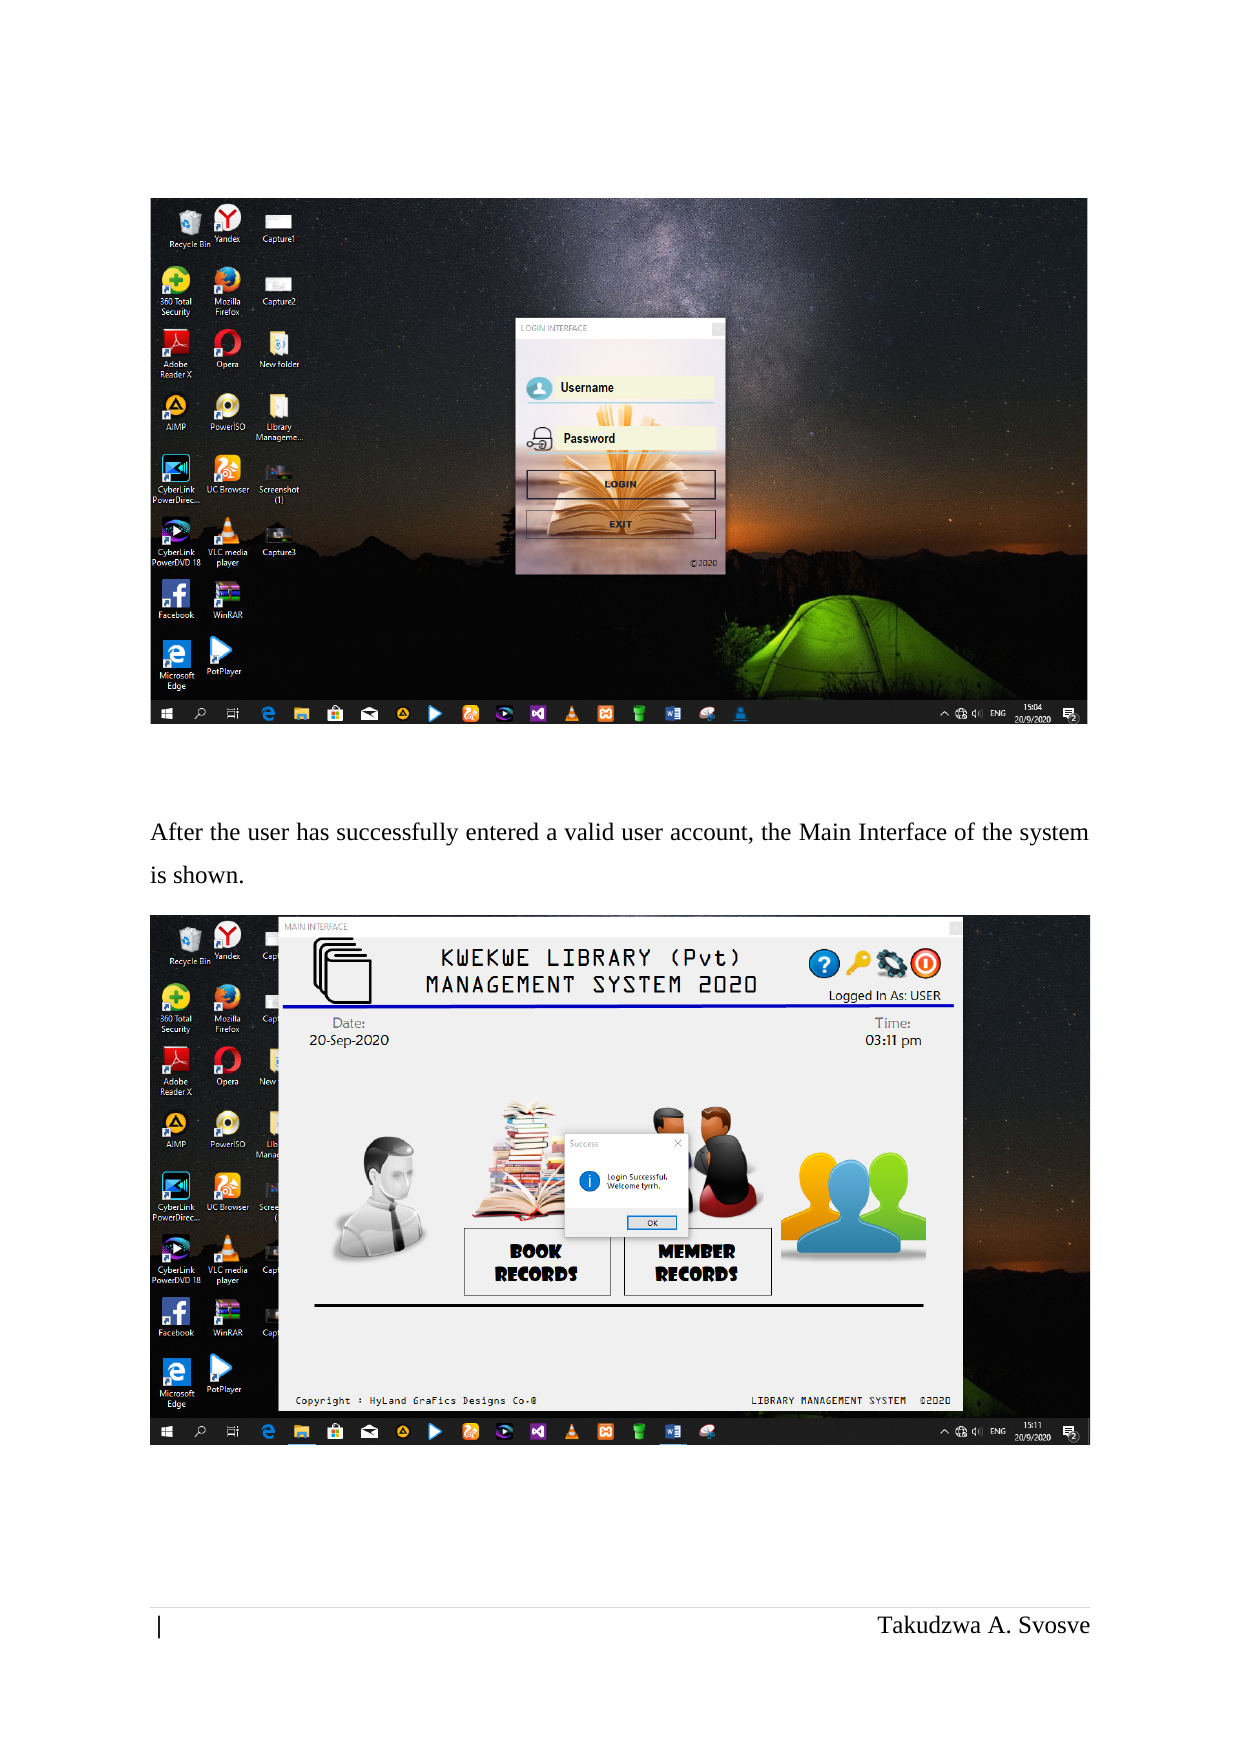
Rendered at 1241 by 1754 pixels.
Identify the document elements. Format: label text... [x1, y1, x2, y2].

text After the user has successfully entered a valid user account, the Main Interface of the system is shown. [150, 817, 1090, 889]
picture [150, 915, 1091, 1445]
picture [150, 198, 1087, 723]
